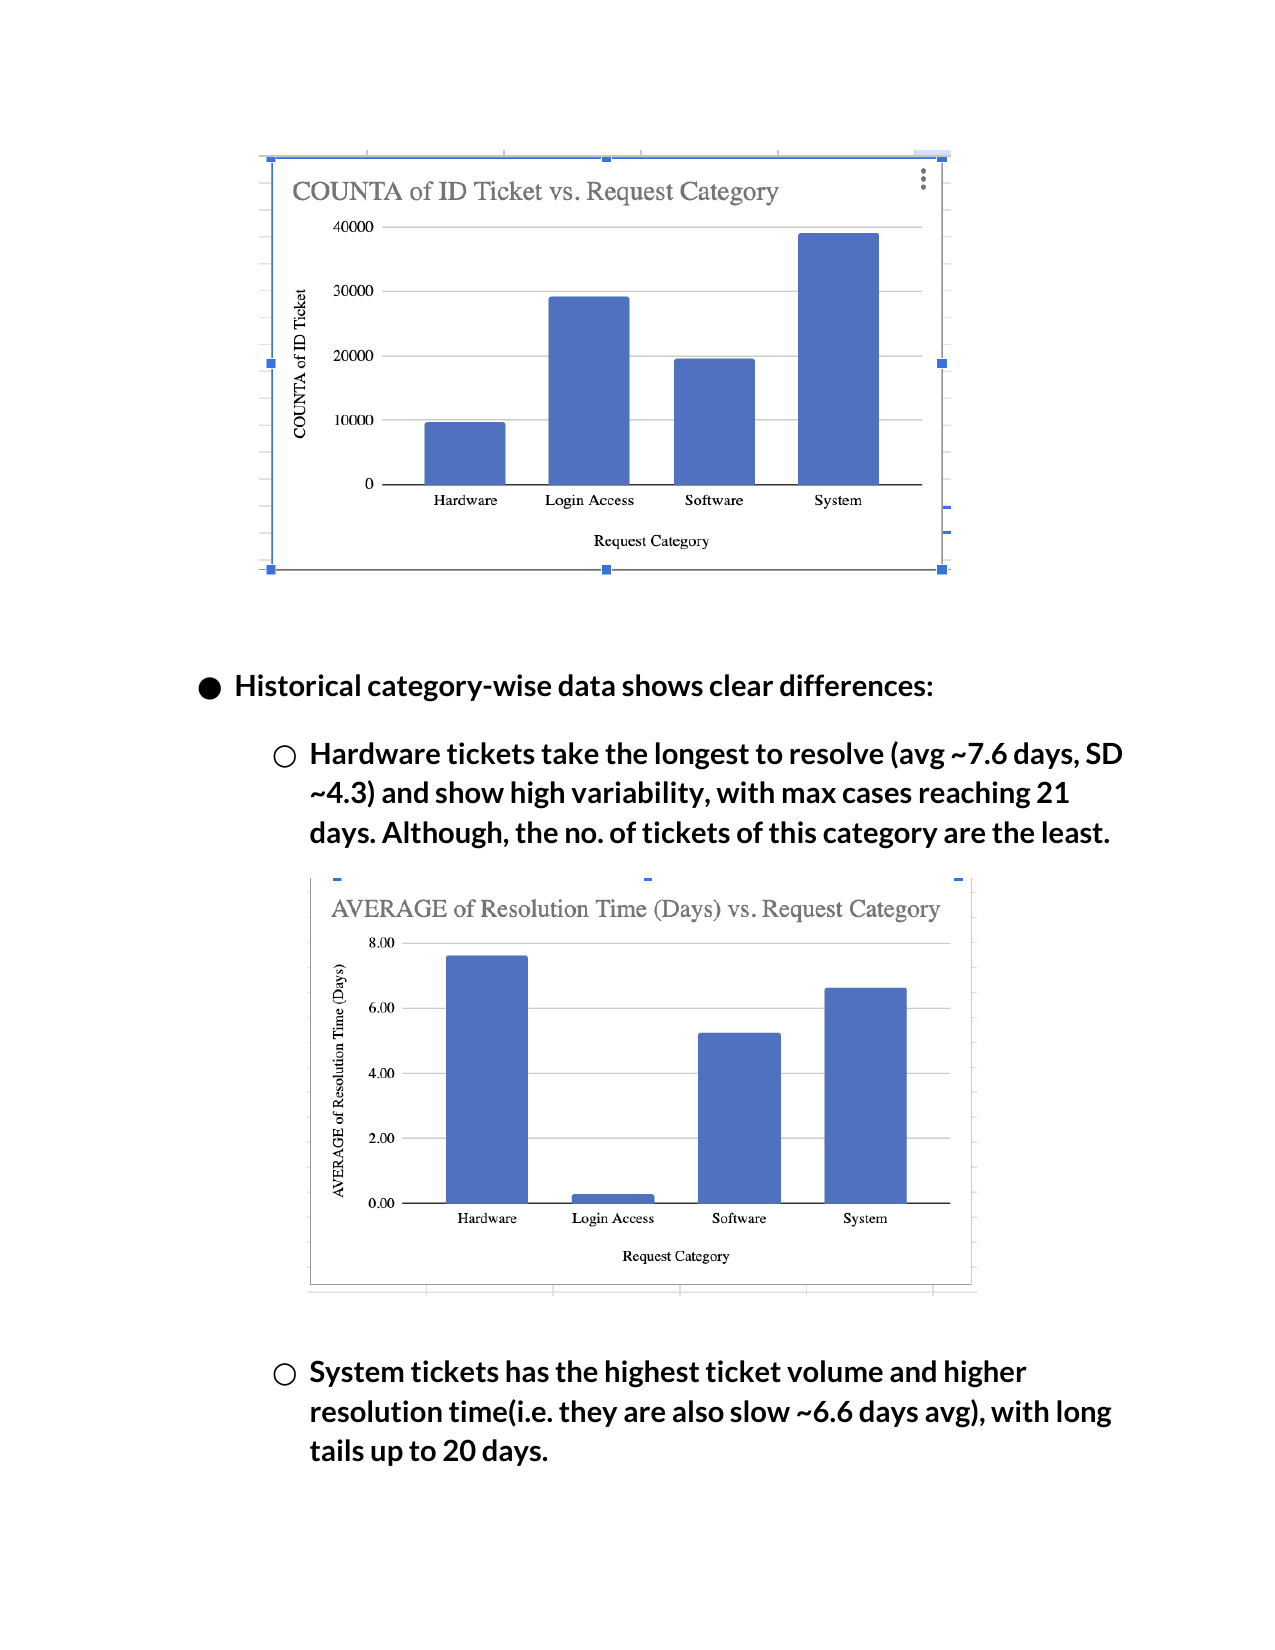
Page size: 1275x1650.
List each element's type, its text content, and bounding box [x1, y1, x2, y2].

list Historical category-wise data shows clear differences: [197, 667, 1125, 732]
list Hardware tickets take the longest to resolve (avg ~7.6 days, SD ~4.3) and show high variability, with max cases reaching 21 days. Although, the no. of tickets of this category are the least. [272, 735, 1125, 849]
list System tickets has the highest ticket volume and higher resolution time(i.e. they are also slow ~6.6 days avg), with long tails up to 20 days. [272, 1354, 1125, 1498]
picture [307, 878, 977, 1296]
picture [258, 150, 951, 575]
